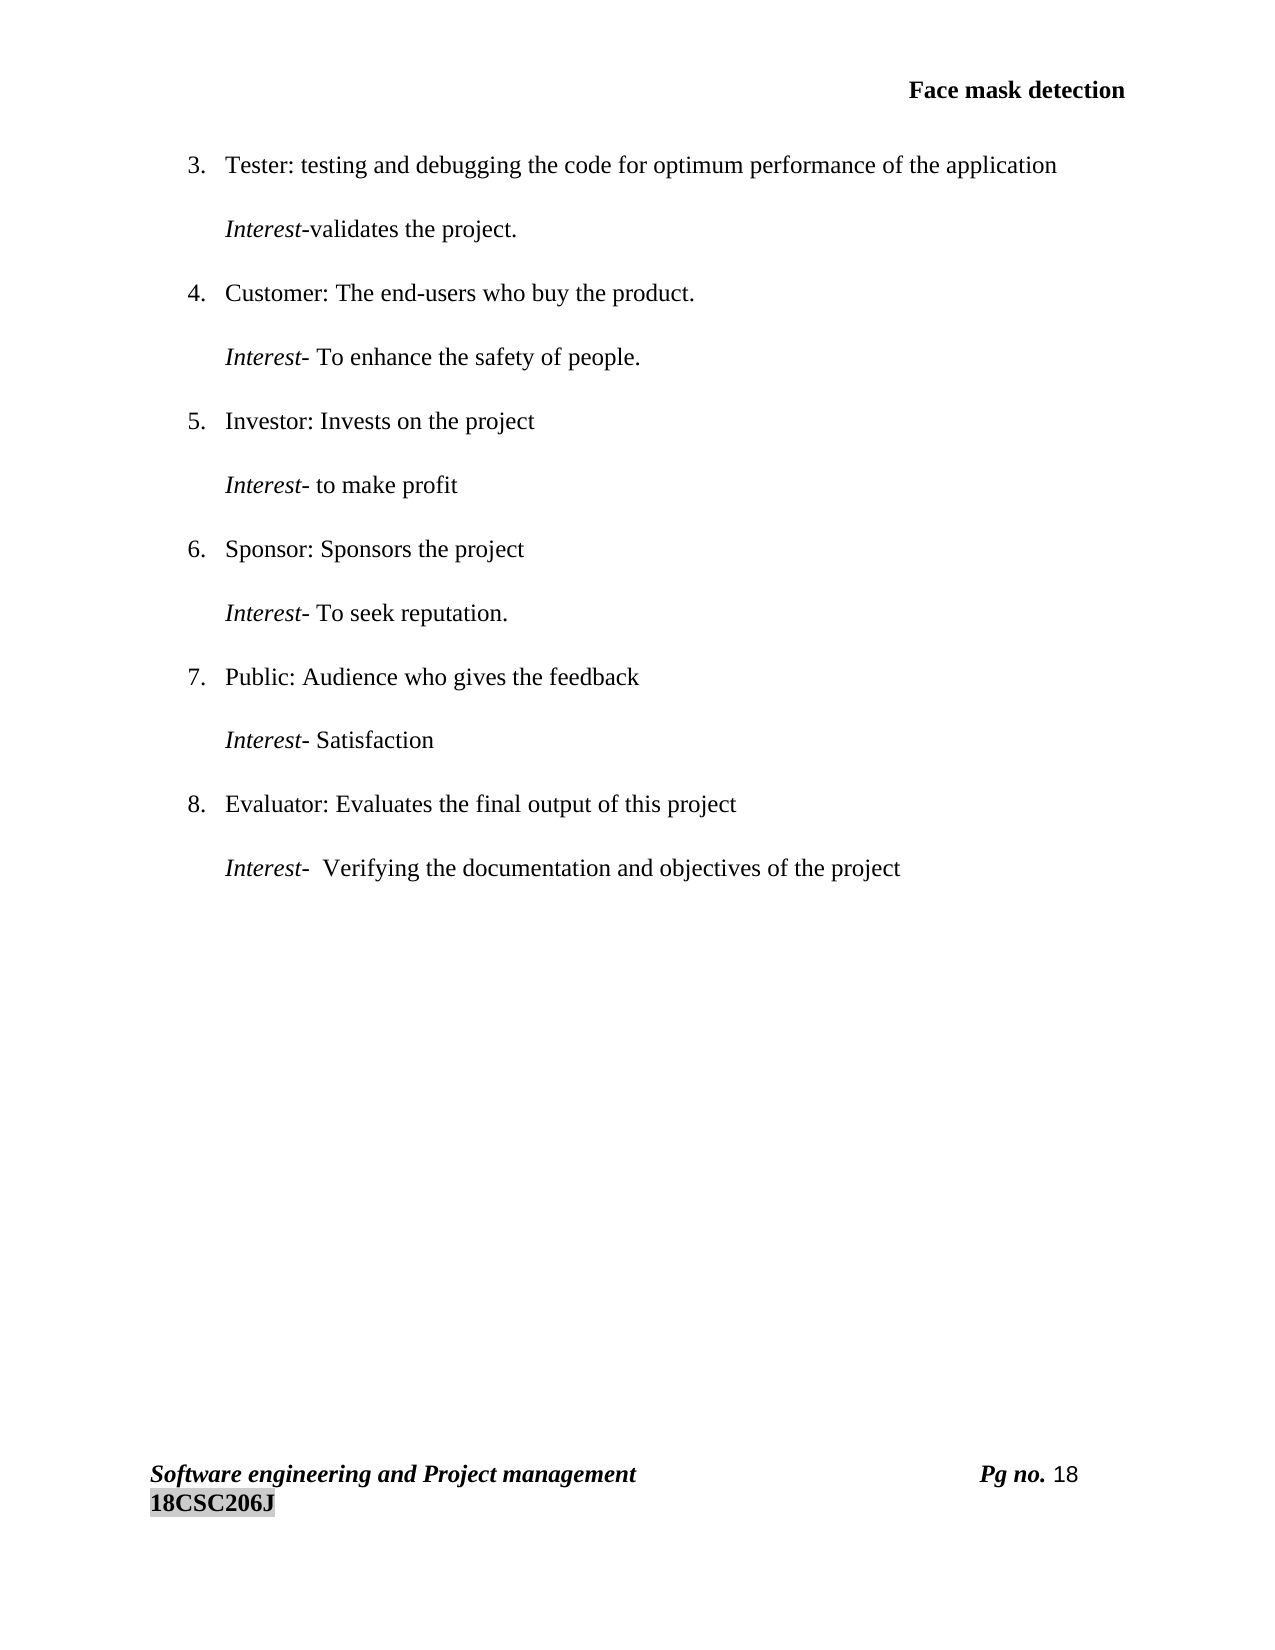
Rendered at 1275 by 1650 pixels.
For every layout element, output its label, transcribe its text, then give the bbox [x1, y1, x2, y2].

text Interest- Verifying the documentation and objectives of the project [225, 853, 1125, 882]
list Customer: The end-users who buy the product. [187, 278, 1125, 307]
list Tester: testing and debugging the code for optimum performance of the application [187, 150, 1125, 179]
text Interest- To enhance the safety of people. [225, 342, 1125, 371]
text Interest- Satisfaction [225, 726, 1125, 754]
list Public: Audience who gives the feedback [187, 662, 1125, 690]
list Investor: Invests on the project [187, 406, 1125, 434]
text Interest- to make profit [225, 470, 1125, 498]
text Interest-validates the project. [225, 214, 1125, 243]
list Evaluator: Evaluates the final output of this project [187, 789, 1125, 818]
list Sponsor: Sponsors the project [187, 534, 1125, 562]
text Interest- To seek reputation. [225, 598, 1125, 626]
